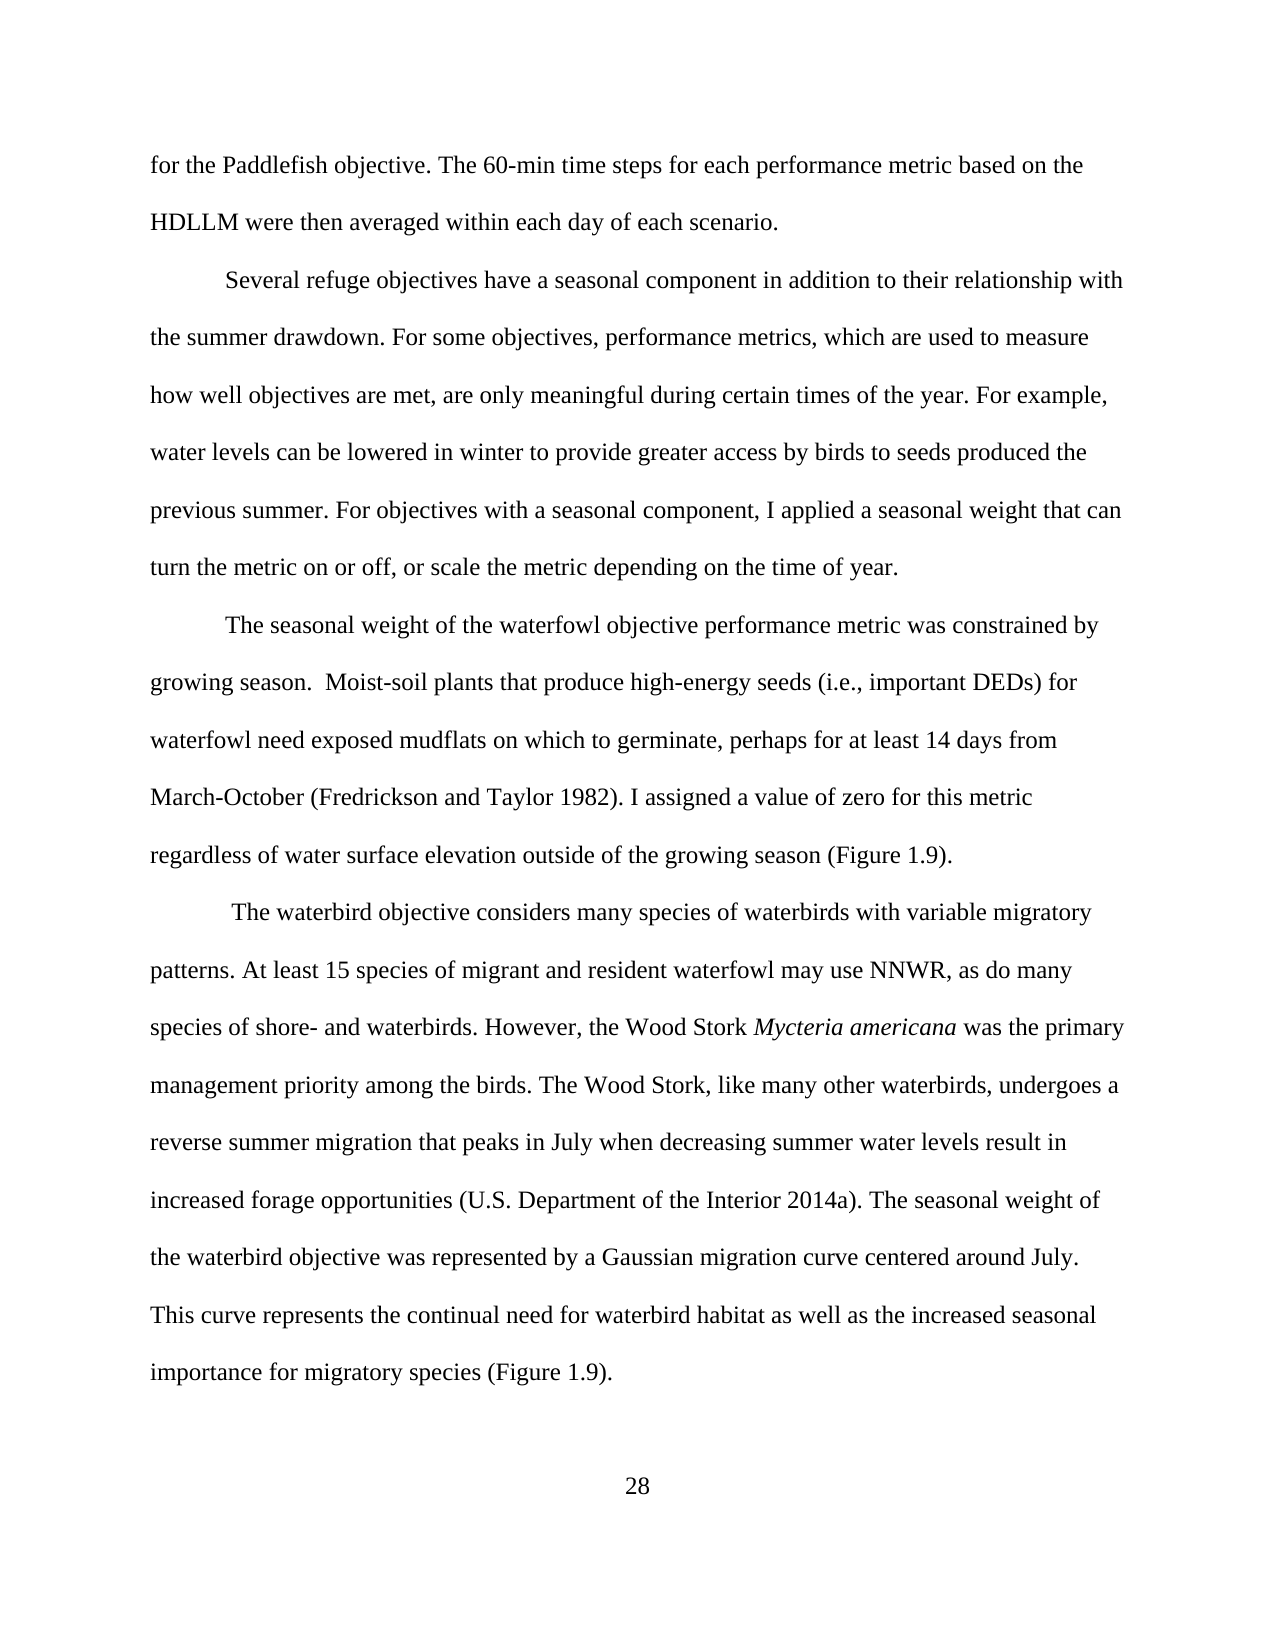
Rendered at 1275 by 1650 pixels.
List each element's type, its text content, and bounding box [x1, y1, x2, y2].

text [150, 150, 1125, 236]
text The waterbird objective considers many species of waterbirds with variable migratory patterns. At least 15 species of migrant and resident waterfowl may use NNWR, as do many species of shore- and waterbirds. However, the Wood Stork Mycteria americana was the primary management priority among the birds. The Wood Stork, like many other waterbirds, undergoes a reverse summer migration that peaks in July when decreasing summer water levels result in increased forage opportunities (U.S. Department of the Interior 2014a). The seasonal weight of the waterbird objective was represented by a Gaussian migration curve centered around July. This curve represents the continual need for waterbird habitat as well as the increased seasonal importance for migratory species (Figure 1.9). [150, 897, 1125, 1386]
text The seasonal weight of the waterfowl objective performance metric was constrained by growing season. Moist-soil plants that produce high-energy seeds (i.e., important DEDs) for waterfowl need exposed mudflats on which to germinate, perhaps for at least 14 days from March-October (Fredrickson and Taylor 1982). I assigned a value of zero for this metric regardless of water surface elevation outside of the growing season (Figure 1.9). [150, 610, 1125, 869]
text Several refuge objectives have a seasonal component in addition to their relationship with the summer drawdown. For some objectives, performance metrics, which are used to measure how well objectives are met, are only meaningful during certain times of the year. For example, water levels can be lowered in winter to provide greater access by birds to seeds produced the previous summer. For objectives with a seasonal component, I applied a seasonal weight that can turn the metric on or off, or scale the metric depending on the time of year. [150, 265, 1125, 581]
